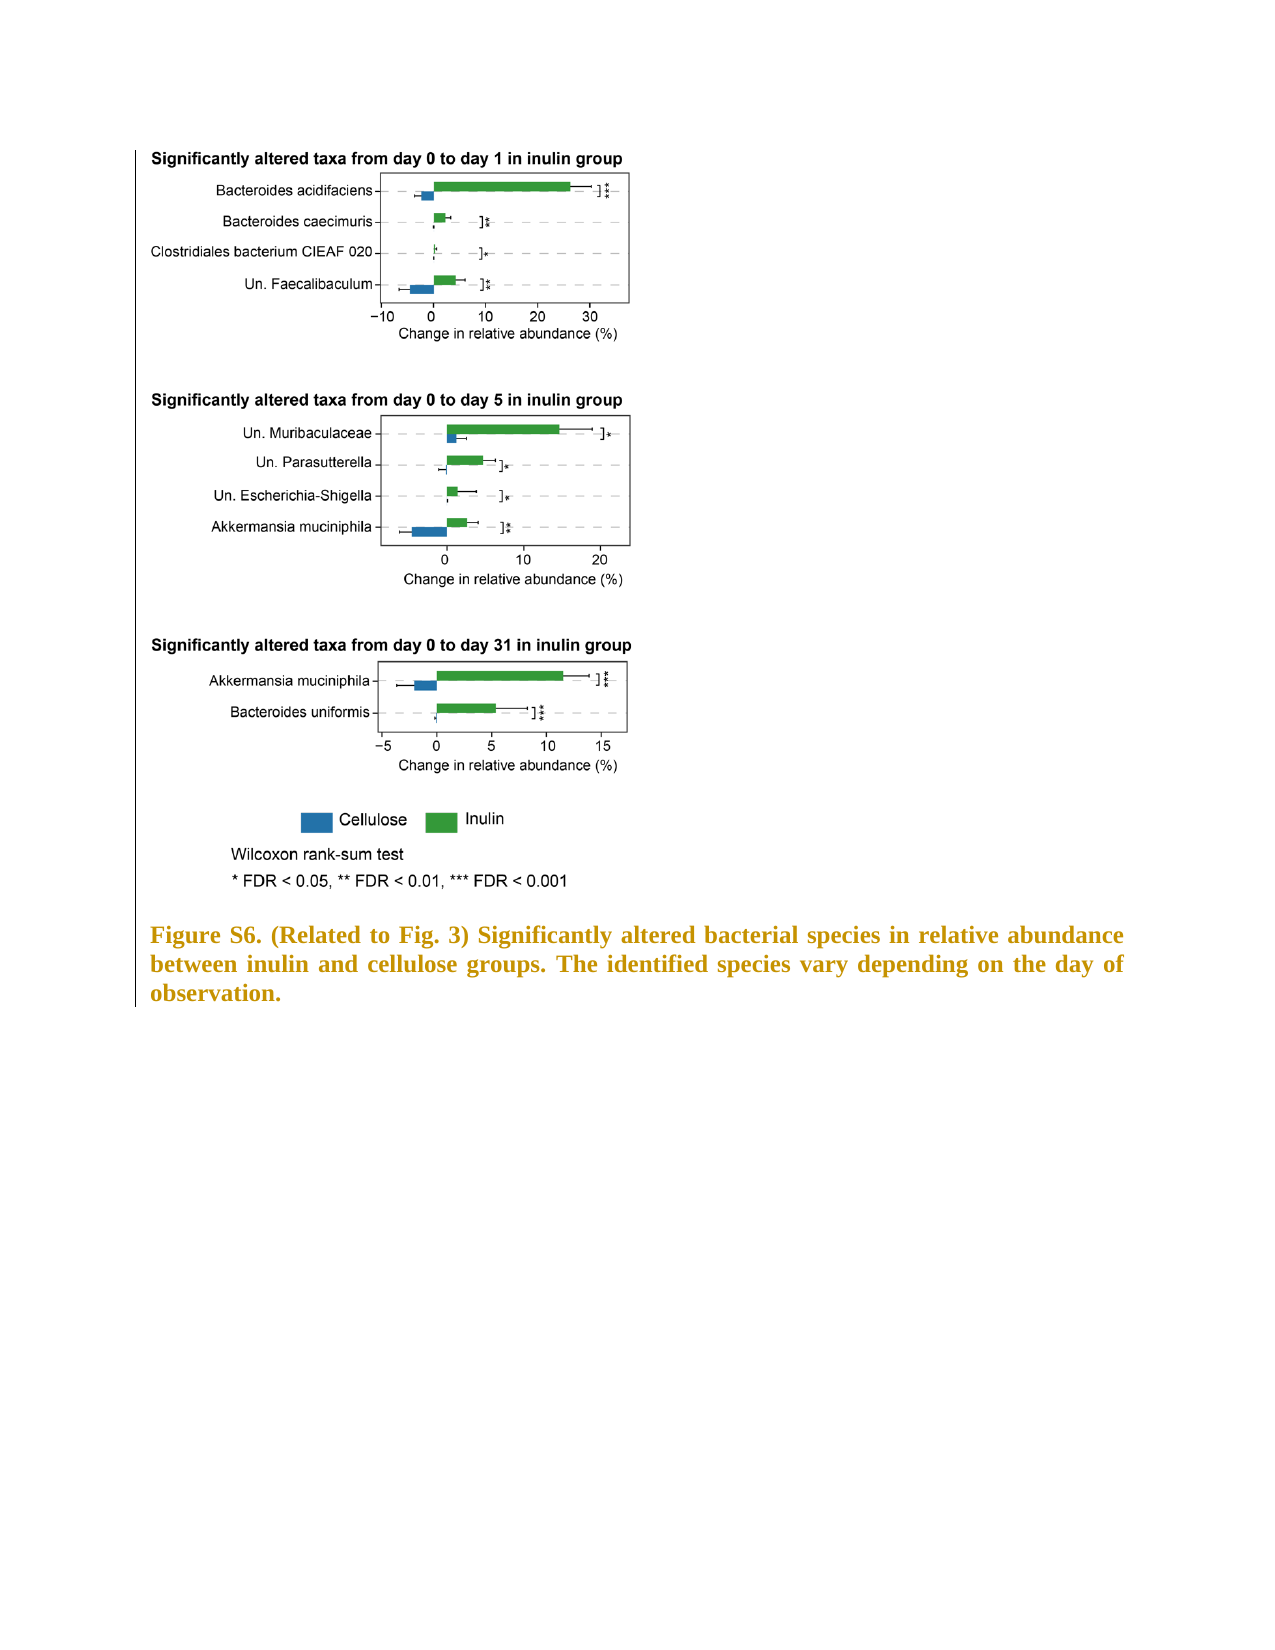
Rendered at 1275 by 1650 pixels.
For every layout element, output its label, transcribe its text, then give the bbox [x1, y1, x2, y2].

text Figure S6. (Related to Fig. 3) Significantly altered bacterial species in relative abundance between inulin and cellulose groups. The identified species vary depending on the day of observation. [150, 920, 1125, 1007]
picture [150, 150, 632, 892]
